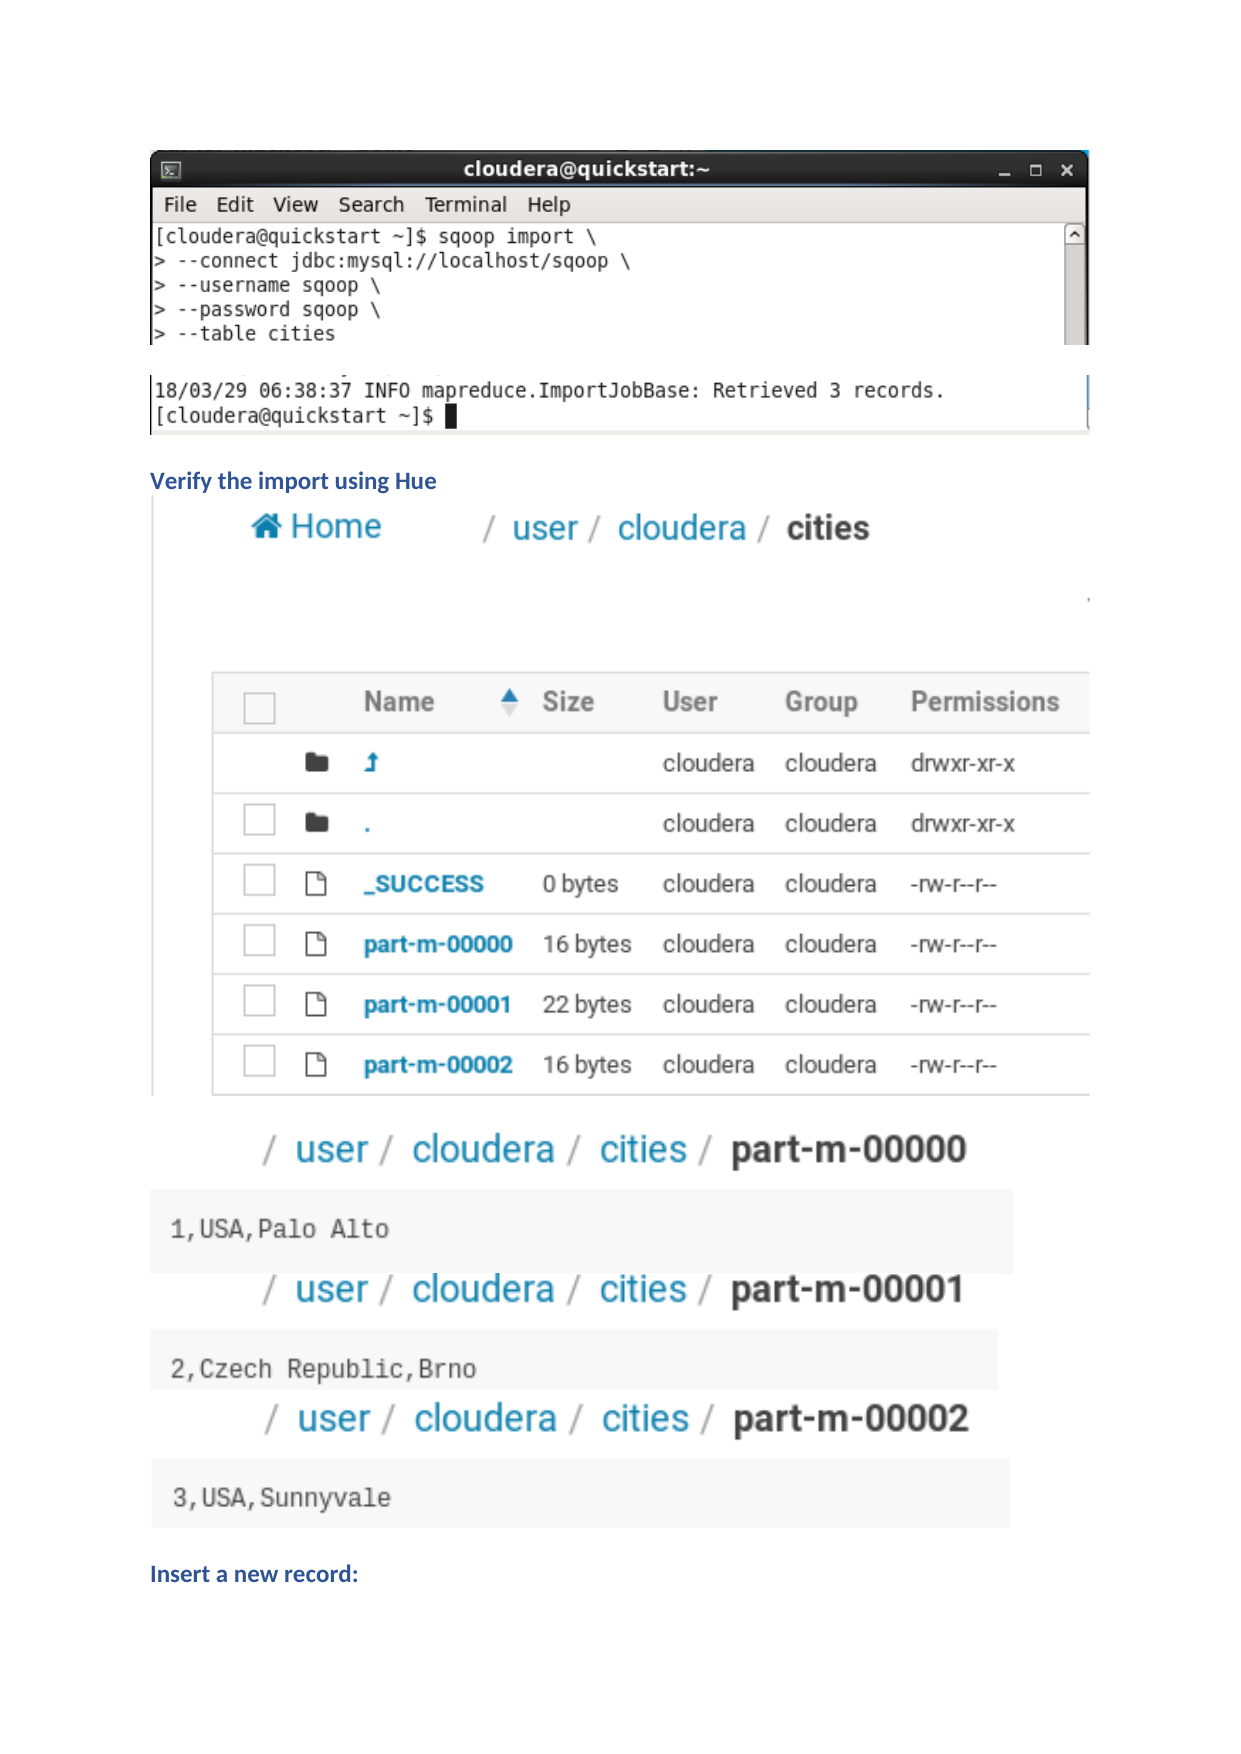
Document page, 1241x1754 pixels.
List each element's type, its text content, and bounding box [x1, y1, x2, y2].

picture [150, 375, 1090, 435]
text Insert a new record: [150, 1558, 1090, 1589]
text Verify the import using Hue [150, 465, 1090, 495]
picture [150, 495, 1090, 1096]
picture [150, 1125, 1013, 1528]
picture [150, 150, 1090, 345]
